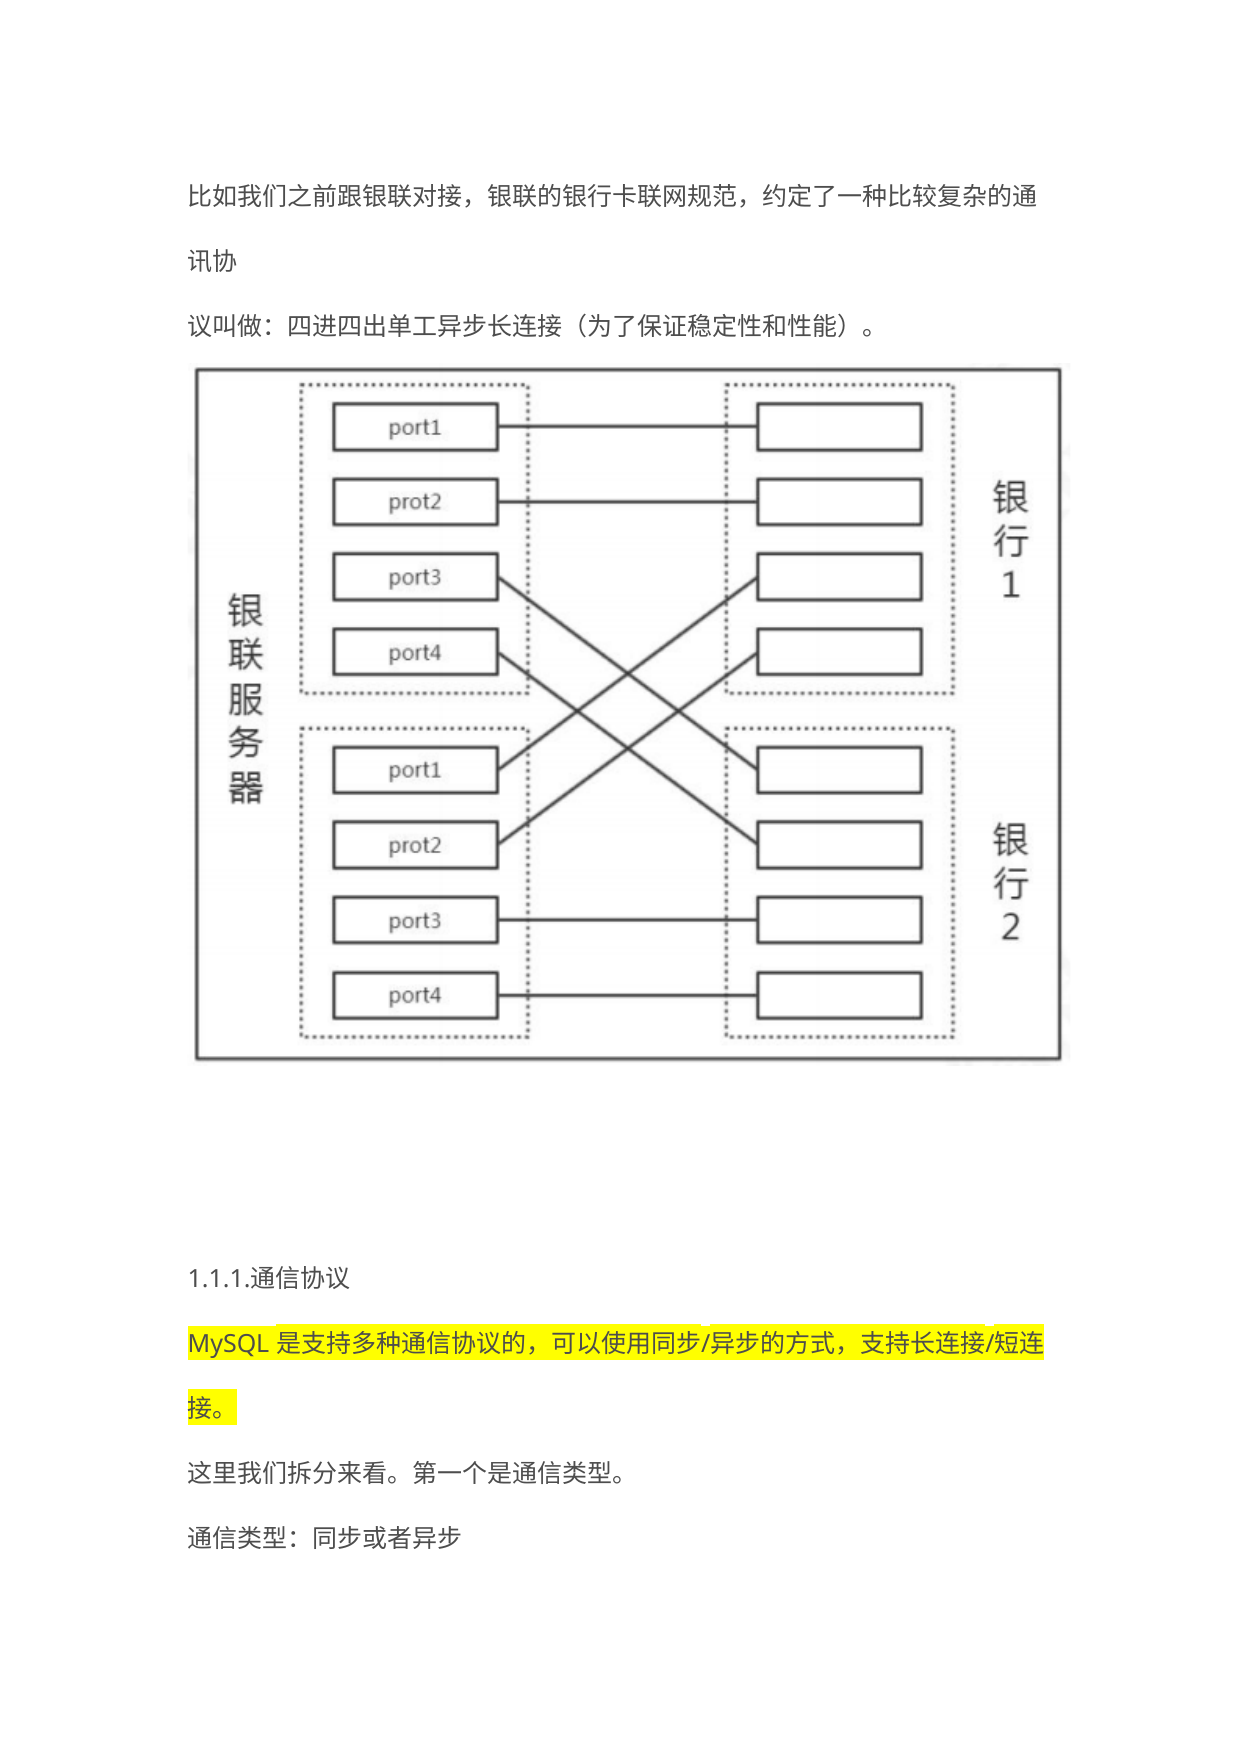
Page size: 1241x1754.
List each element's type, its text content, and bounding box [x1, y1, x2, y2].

text 这里我们拆分来看。第一个是通信类型。 [187, 1439, 1053, 1504]
picture [187, 363, 1071, 1066]
text 议叫做：四进四出单工异步长连接（为了保证稳定性和性能）。 [187, 292, 1053, 357]
text 1.1.1.通信协议 [187, 1244, 1053, 1309]
text 通信类型：同步或者异步 [187, 1504, 1053, 1569]
text MySQL 是支持多种通信协议的，可以使用同步/异步的方式，支持长连接/短连接。 [187, 1309, 1053, 1439]
text 比如我们之前跟银联对接，银联的银行卡联网规范，约定了一种比较复杂的通讯协 [187, 162, 1053, 292]
